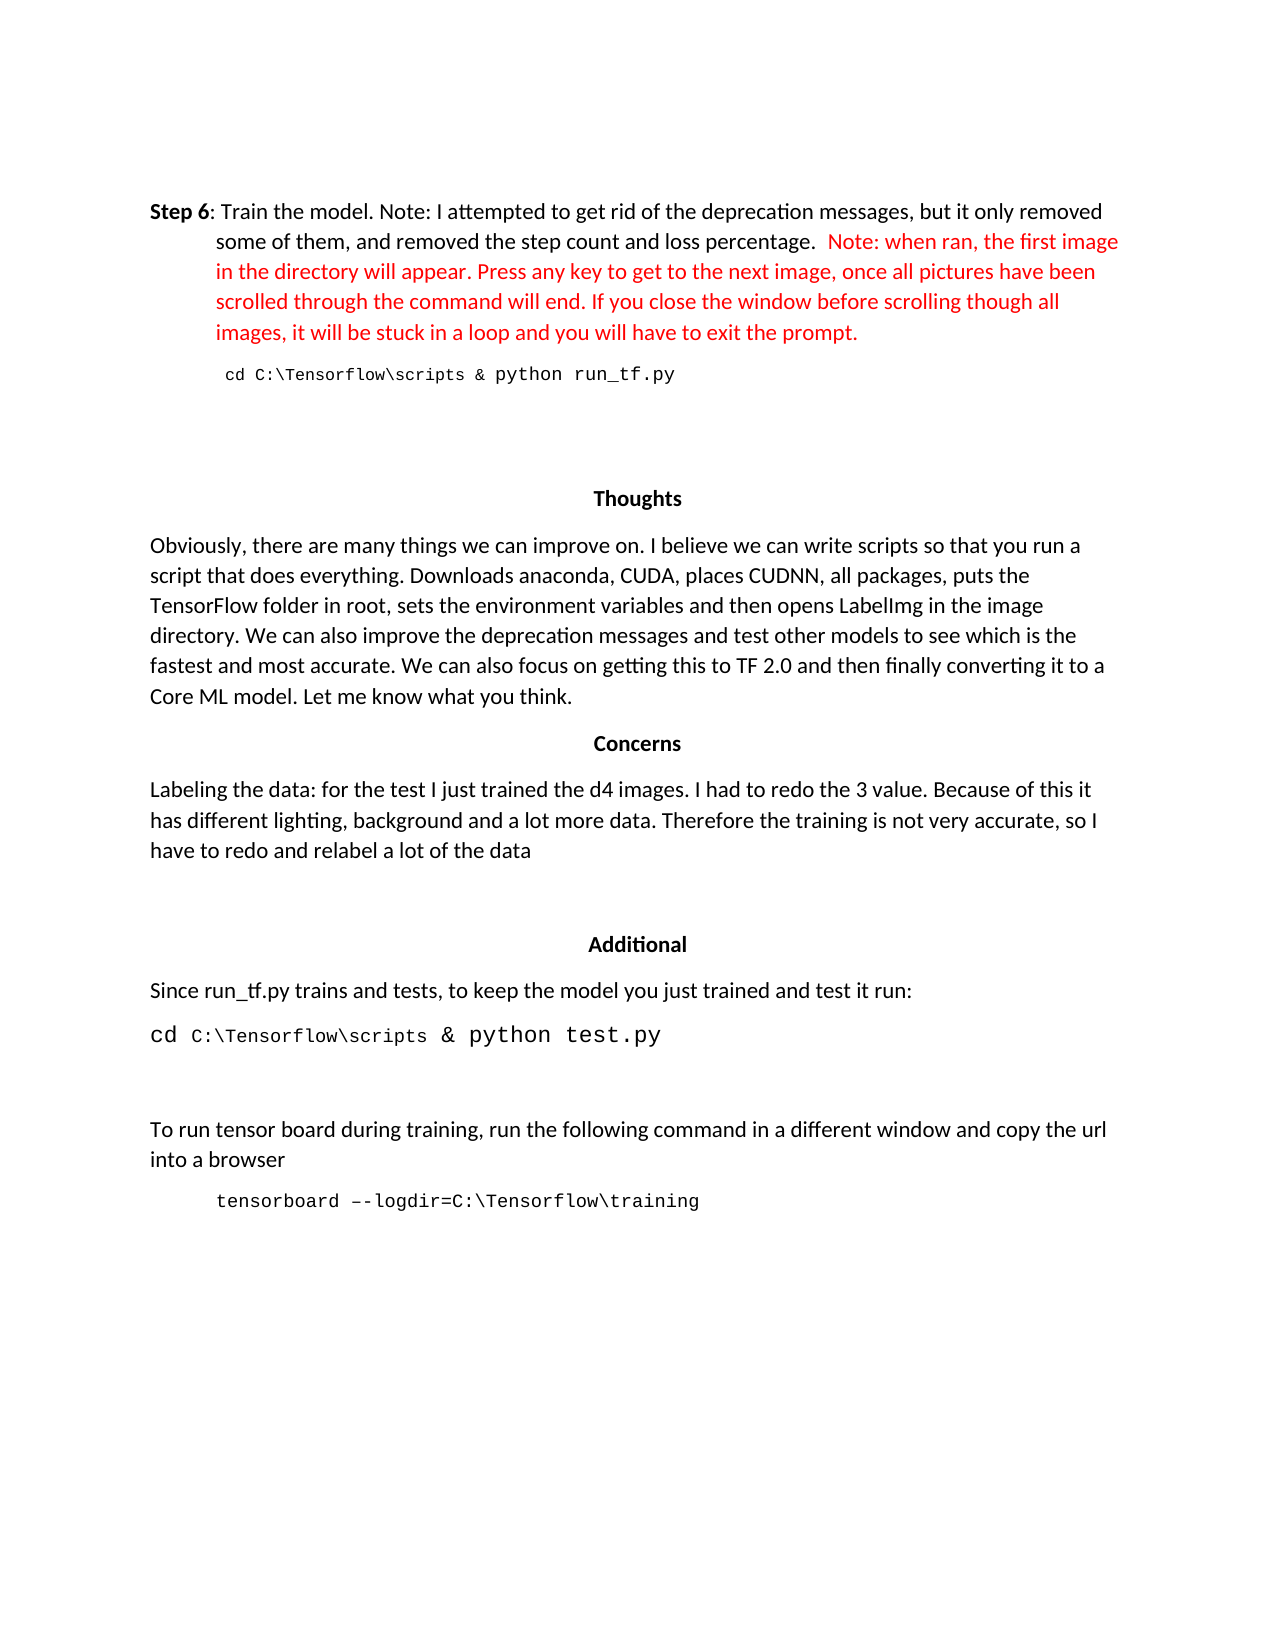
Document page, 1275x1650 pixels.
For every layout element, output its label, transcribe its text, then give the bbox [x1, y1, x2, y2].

text Step 6: Train the model. Note: I attempted to get rid of the deprecation messages, but it only removed some of them, and removed the step count and loss percentage. Note: when ran, the first image in the directory will appear. Press any key to get to the next image, once all pictures have been scrolled through the command will end. If you close the window before scrolling though all images, it will be stuck in a loop and you will have to exit the prompt. [150, 197, 1125, 346]
text cd C:\Tensorflow\scripts & python test.py [150, 1023, 1125, 1049]
text Additional [150, 930, 1125, 958]
text Concerns [150, 729, 1125, 757]
text Thoughts [150, 484, 1125, 512]
text Since run_tf.py trains and tests, to keep the model you just trained and test it run: [150, 977, 1125, 1004]
text To run tensor board during training, run the following command in a different window and copy the url into a browser [150, 1115, 1125, 1173]
text Obviously, there are many things we can improve on. I believe we can write scripts so that you run a script that does everything. Downloads anaconda, CUDA, places CUDNN, all packages, puts the TensorFlow folder in root, sets the environment variables and then opens LabelImg in the image directory. We can also improve the deprecation messages and test other models to see which is the fastest and most accurate. We can also focus on getting this to TF 2.0 and then finally converting it to a Core ML model. Let me know what you think. [150, 531, 1125, 710]
text tensorboard –-logdir=C:\Tensorflow\training [216, 1192, 1125, 1213]
text Labeling the data: for the test I just trained the d4 images. I had to redo the 3 value. Because of this it has different lighting, background and a lot more data. Therefore the training is not very accurate, so I have to redo and relabel a lot of the data [150, 776, 1125, 864]
text cd C:\Tensorflow\scripts & python run_tf.py [216, 364, 1125, 386]
